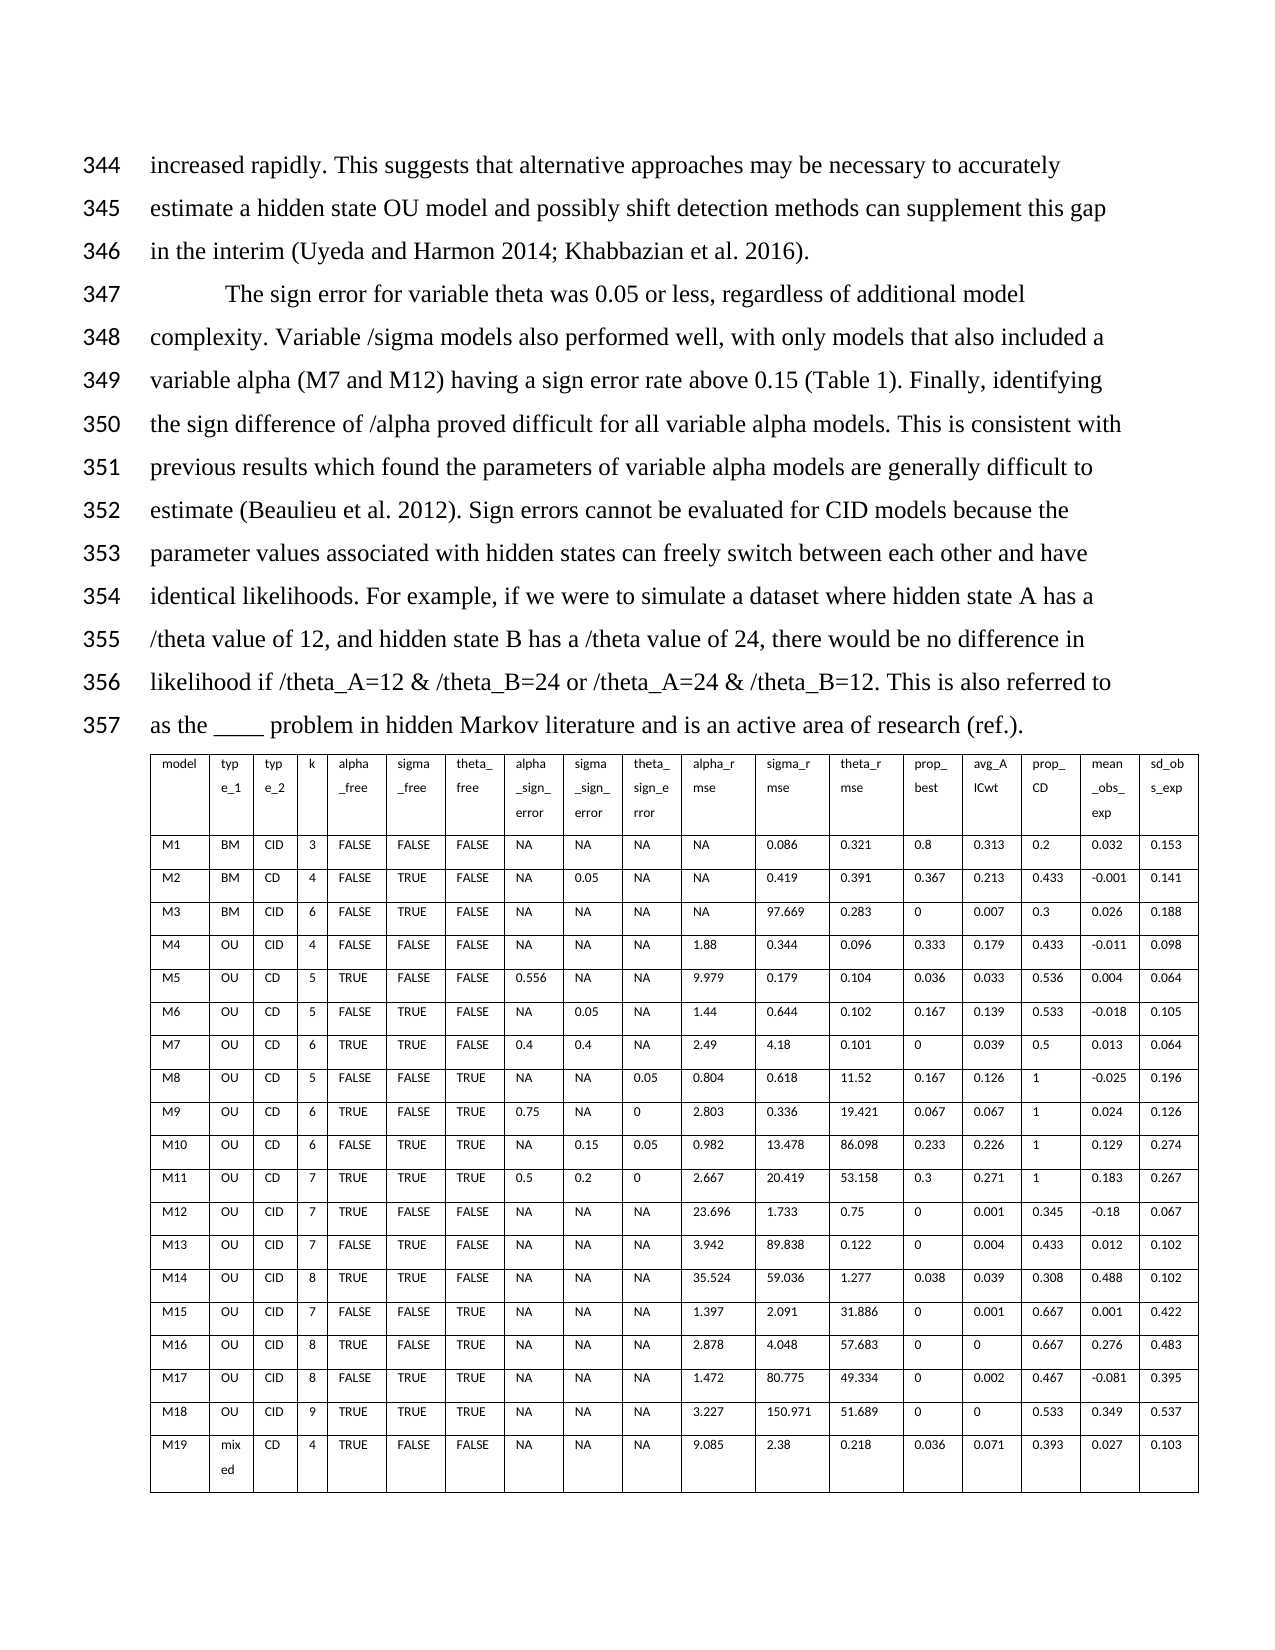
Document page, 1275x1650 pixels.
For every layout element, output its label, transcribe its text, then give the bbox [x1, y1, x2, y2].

table_cell 3.227 [682, 1403, 755, 1435]
table_cell 0.467 [1022, 1370, 1080, 1402]
table_cell TRUE [387, 1403, 445, 1435]
table_cell CD [254, 1136, 297, 1168]
table_cell 11.52 [830, 1070, 903, 1102]
table_cell M12 [151, 1203, 209, 1235]
table_cell 0.213 [963, 870, 1021, 902]
table_cell 1 [1022, 1103, 1080, 1135]
table_cell CID [254, 1336, 297, 1368]
table_cell NA [623, 1236, 681, 1268]
table_cell TRUE [387, 903, 445, 935]
table_cell 31.886 [830, 1303, 903, 1335]
table_cell 1.733 [756, 1203, 829, 1235]
table_cell TRUE [387, 1170, 445, 1202]
table_cell FALSE [387, 1103, 445, 1135]
table_cell M19 [151, 1436, 209, 1492]
table_cell 1.277 [830, 1270, 903, 1302]
table_cell 0.067 [963, 1103, 1021, 1135]
table_cell 2.091 [756, 1303, 829, 1335]
table_cell M3 [151, 903, 209, 935]
table_cell 0.433 [1022, 1236, 1080, 1268]
table_header model [151, 755, 209, 835]
table_cell TRUE [387, 1270, 445, 1302]
table_cell 0.001 [963, 1303, 1021, 1335]
table_cell NA [564, 1403, 622, 1435]
table_cell NA [505, 1270, 563, 1302]
table_cell 0.644 [756, 1003, 829, 1035]
table_cell 0 [623, 1103, 681, 1135]
table_cell NA [505, 936, 563, 968]
table_cell 0.001 [963, 1203, 1021, 1235]
table_cell FALSE [446, 1270, 504, 1302]
table_cell 0.067 [1140, 1203, 1198, 1235]
table_cell 8 [298, 1370, 327, 1402]
table_cell NA [564, 1236, 622, 1268]
table_cell CD [254, 870, 297, 902]
table_cell 0.013 [1081, 1036, 1139, 1068]
table_cell 20.419 [756, 1170, 829, 1202]
table_cell 0.618 [756, 1070, 829, 1102]
table_cell CD [254, 1436, 297, 1492]
table_cell 0.533 [1022, 1003, 1080, 1035]
table_cell 0.086 [756, 836, 829, 868]
table_cell 0.05 [623, 1136, 681, 1168]
table_cell NA [623, 1336, 681, 1368]
table_cell M7 [151, 1036, 209, 1068]
table_cell 0.064 [1140, 1036, 1198, 1068]
table_cell 0.283 [830, 903, 903, 935]
table_cell 0.344 [756, 936, 829, 968]
table_cell NA [505, 870, 563, 902]
table_cell 0.188 [1140, 903, 1198, 935]
table_cell 0.039 [963, 1270, 1021, 1302]
table_cell TRUE [328, 1170, 386, 1202]
table_cell NA [564, 1270, 622, 1302]
table_cell 0.3 [1022, 903, 1080, 935]
table_cell 23.696 [682, 1203, 755, 1235]
table_cell NA [564, 903, 622, 935]
table_header sd_obs_exp [1140, 755, 1198, 835]
table_cell 0.102 [830, 1003, 903, 1035]
table_cell 3.942 [682, 1236, 755, 1268]
table_cell M4 [151, 936, 209, 968]
table_cell 4 [298, 1436, 327, 1492]
table_cell 0.537 [1140, 1403, 1198, 1435]
table_cell 0.039 [963, 1036, 1021, 1068]
table_cell TRUE [328, 1336, 386, 1368]
table_cell 0.274 [1140, 1136, 1198, 1168]
table_cell 0.102 [1140, 1236, 1198, 1268]
table_cell 5 [298, 1070, 327, 1102]
table_cell 0.002 [963, 1370, 1021, 1402]
table_cell 0.393 [1022, 1436, 1080, 1492]
table_cell 0.4 [564, 1036, 622, 1068]
table_cell -0.018 [1081, 1003, 1139, 1035]
table_cell 0.104 [830, 970, 903, 1002]
table_cell 1.44 [682, 1003, 755, 1035]
table_cell 0.804 [682, 1070, 755, 1102]
table_cell M1 [151, 836, 209, 868]
table_cell 8 [298, 1336, 327, 1368]
table_cell 5 [298, 970, 327, 1002]
table_header prop_CD [1022, 755, 1080, 835]
table_cell 2.803 [682, 1103, 755, 1135]
table_cell 0 [904, 1403, 962, 1435]
table_cell M6 [151, 1003, 209, 1035]
table_cell 0.071 [963, 1436, 1021, 1492]
table_cell OU [210, 1170, 253, 1202]
table_cell 0 [904, 1203, 962, 1235]
table_cell CID [254, 836, 297, 868]
table_cell 0.103 [1140, 1436, 1198, 1492]
table_cell 7 [298, 1303, 327, 1335]
table_cell 0.105 [1140, 1003, 1198, 1035]
table_cell 0.004 [1081, 970, 1139, 1002]
table_cell OU [210, 1203, 253, 1235]
table_cell 0.167 [904, 1003, 962, 1035]
table_cell 0 [904, 1036, 962, 1068]
table_cell NA [623, 1436, 681, 1492]
table_cell 0.024 [1081, 1103, 1139, 1135]
table_cell 0.391 [830, 870, 903, 902]
table_cell 0.75 [830, 1203, 903, 1235]
table_cell 6 [298, 1036, 327, 1068]
table_cell NA [682, 903, 755, 935]
table_cell OU [210, 1036, 253, 1068]
table_cell M18 [151, 1403, 209, 1435]
table_cell 0.433 [1022, 936, 1080, 968]
table_cell 0.179 [756, 970, 829, 1002]
table_cell TRUE [328, 1436, 386, 1492]
table_cell TRUE [446, 1403, 504, 1435]
table_cell 0.556 [505, 970, 563, 1002]
table_cell FALSE [328, 1136, 386, 1168]
table_cell 0.667 [1022, 1336, 1080, 1368]
table_cell 1.472 [682, 1370, 755, 1402]
table_cell FALSE [387, 1436, 445, 1492]
table_cell 0.345 [1022, 1203, 1080, 1235]
table_cell 0.321 [830, 836, 903, 868]
table_cell 0.036 [904, 970, 962, 1002]
table_header theta_rmse [830, 755, 903, 835]
table_cell 0.333 [904, 936, 962, 968]
table_cell CID [254, 1303, 297, 1335]
table_cell FALSE [387, 1070, 445, 1102]
table_cell M14 [151, 1270, 209, 1302]
table_cell 4.048 [756, 1336, 829, 1368]
table_cell 51.689 [830, 1403, 903, 1435]
table_cell 0.183 [1081, 1170, 1139, 1202]
table_cell 97.669 [756, 903, 829, 935]
table_cell 0.233 [904, 1136, 962, 1168]
table_cell 0.5 [1022, 1036, 1080, 1068]
table_cell 4 [298, 870, 327, 902]
table_cell TRUE [387, 1003, 445, 1035]
table_cell FALSE [446, 1436, 504, 1492]
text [150, 150, 1125, 265]
table_cell 4 [298, 936, 327, 968]
table_cell 9.085 [682, 1436, 755, 1492]
table_cell 13.478 [756, 1136, 829, 1168]
table_cell 0.012 [1081, 1236, 1139, 1268]
table_cell 0.267 [1140, 1170, 1198, 1202]
table_cell CD [254, 1070, 297, 1102]
table_cell OU [210, 1370, 253, 1402]
table_cell CD [254, 1036, 297, 1068]
table_header prop_best [904, 755, 962, 835]
table_cell 4.18 [756, 1036, 829, 1068]
table_cell CD [254, 970, 297, 1002]
table_cell 0.276 [1081, 1336, 1139, 1368]
table_cell 3 [298, 836, 327, 868]
table_cell 5 [298, 1003, 327, 1035]
table_cell M13 [151, 1236, 209, 1268]
table_cell NA [505, 1203, 563, 1235]
table_cell 0.218 [830, 1436, 903, 1492]
table_cell 1.88 [682, 936, 755, 968]
table_cell 0 [904, 1336, 962, 1368]
table_cell OU [210, 1336, 253, 1368]
table_cell M5 [151, 970, 209, 1002]
table_cell NA [505, 1303, 563, 1335]
table_cell -0.025 [1081, 1070, 1139, 1102]
table_cell 0.8 [904, 836, 962, 868]
table_header type_1 [210, 755, 253, 835]
table_cell 8 [298, 1270, 327, 1302]
table_cell NA [623, 903, 681, 935]
table_cell 0.367 [904, 870, 962, 902]
table_cell 0.15 [564, 1136, 622, 1168]
table_cell NA [623, 970, 681, 1002]
table_cell FALSE [446, 970, 504, 1002]
table_cell 0.226 [963, 1136, 1021, 1168]
table_cell 0.004 [963, 1236, 1021, 1268]
table_cell 2.667 [682, 1170, 755, 1202]
table_cell mixed [210, 1436, 253, 1492]
table_cell NA [623, 1270, 681, 1302]
table_header avg_AICwt [963, 755, 1021, 835]
table_cell 1 [1022, 1070, 1080, 1102]
table_cell OU [210, 936, 253, 968]
table_cell 89.838 [756, 1236, 829, 1268]
table_header sigma_rmse [756, 755, 829, 835]
table_cell 0.096 [830, 936, 903, 968]
table_cell TRUE [328, 970, 386, 1002]
table_cell 0.4 [505, 1036, 563, 1068]
table_cell NA [623, 836, 681, 868]
table_cell CID [254, 936, 297, 968]
table_cell 0.419 [756, 870, 829, 902]
table_cell FALSE [387, 1303, 445, 1335]
table_cell TRUE [387, 1136, 445, 1168]
table_cell M15 [151, 1303, 209, 1335]
table_cell 0.129 [1081, 1136, 1139, 1168]
table_cell FALSE [446, 836, 504, 868]
table_cell TRUE [446, 1370, 504, 1402]
table_cell 150.971 [756, 1403, 829, 1435]
table_cell 0.533 [1022, 1403, 1080, 1435]
table_cell FALSE [446, 936, 504, 968]
table_cell OU [210, 970, 253, 1002]
table_cell 0.349 [1081, 1403, 1139, 1435]
table_cell 0 [963, 1403, 1021, 1435]
table_cell OU [210, 1003, 253, 1035]
table_cell 35.524 [682, 1270, 755, 1302]
text The sign error for variable theta was 0.05 or less, regardless of additional model complexity. Variable /sigma models also performed well, with only models that also included a variable alpha (M7 and M12) having a sign error rate above 0.15 (Table 1). Finally, identifying the sign difference of /alpha proved difficult for all variable alpha models. This is consistent with previous results which found the parameters of variable alpha models are generally difficult to estimate (Beaulieu et al. 2012). Sign errors cannot be evaluated for CID models because the parameter values associated with hidden states can freely switch between each other and have identical likelihoods. For example, if we were to simulate a dataset where hidden state A has a /theta value of 12, and hidden state B has a /theta value of 24, there would be no difference in likelihood if /theta_A=12 & /theta_B=24 or /theta_A=24 & /theta_B=12. This is also referred to as the ____ problem in hidden Markov literature and is an active area of research (ref.). [150, 279, 1125, 739]
table_cell TRUE [446, 1103, 504, 1135]
table_cell 0.102 [1140, 1270, 1198, 1302]
table_cell TRUE [387, 1370, 445, 1402]
table_cell BM [210, 870, 253, 902]
table_cell NA [505, 1336, 563, 1368]
table_cell FALSE [446, 1003, 504, 1035]
table_cell TRUE [387, 1236, 445, 1268]
table_cell CID [254, 903, 297, 935]
table_cell 0 [963, 1336, 1021, 1368]
table_cell FALSE [387, 1336, 445, 1368]
table_cell 0.75 [505, 1103, 563, 1135]
table_cell 9 [298, 1403, 327, 1435]
table_cell 1 [1022, 1170, 1080, 1202]
table_cell 0.336 [756, 1103, 829, 1135]
table_cell NA [682, 836, 755, 868]
table_cell -0.011 [1081, 936, 1139, 968]
table_cell 0.141 [1140, 870, 1198, 902]
table_cell 6 [298, 903, 327, 935]
table_cell TRUE [446, 1136, 504, 1168]
table_cell FALSE [446, 1203, 504, 1235]
table_cell 0 [904, 1236, 962, 1268]
table_cell FALSE [328, 903, 386, 935]
table_cell NA [505, 1070, 563, 1102]
table_cell 0.313 [963, 836, 1021, 868]
table_cell 0.153 [1140, 836, 1198, 868]
table_cell 0 [904, 1370, 962, 1402]
table_cell CD [254, 1170, 297, 1202]
table_cell -0.081 [1081, 1370, 1139, 1402]
table_cell -0.18 [1081, 1203, 1139, 1235]
table_cell 0.126 [963, 1070, 1021, 1102]
table_cell 0.196 [1140, 1070, 1198, 1102]
table_cell NA [505, 1236, 563, 1268]
table_cell FALSE [328, 1370, 386, 1402]
table_cell 0.032 [1081, 836, 1139, 868]
table_cell TRUE [446, 1336, 504, 1368]
table_cell NA [505, 836, 563, 868]
table_cell BM [210, 836, 253, 868]
table_cell CD [254, 1003, 297, 1035]
table_cell 2.38 [756, 1436, 829, 1492]
table_header alpha_sign_error [505, 755, 563, 835]
table_cell FALSE [446, 1036, 504, 1068]
table_cell 0.433 [1022, 870, 1080, 902]
table_cell NA [564, 1203, 622, 1235]
table_cell M17 [151, 1370, 209, 1402]
table_cell OU [210, 1236, 253, 1268]
table_cell NA [564, 1370, 622, 1402]
table_cell 86.098 [830, 1136, 903, 1168]
table_cell FALSE [328, 1303, 386, 1335]
table_cell 0 [623, 1170, 681, 1202]
table_cell M9 [151, 1103, 209, 1135]
table_cell OU [210, 1270, 253, 1302]
table_cell FALSE [328, 1003, 386, 1035]
table_cell 0.2 [564, 1170, 622, 1202]
table_cell TRUE [387, 870, 445, 902]
table_cell TRUE [446, 1070, 504, 1102]
table_cell NA [564, 936, 622, 968]
table_cell TRUE [328, 1103, 386, 1135]
table_cell M11 [151, 1170, 209, 1202]
table_cell TRUE [328, 1403, 386, 1435]
table_cell 0.308 [1022, 1270, 1080, 1302]
table_cell NA [564, 970, 622, 1002]
table_cell OU [210, 1136, 253, 1168]
table_cell NA [623, 936, 681, 968]
table_cell FALSE [446, 903, 504, 935]
table_cell 2.49 [682, 1036, 755, 1068]
table_cell NA [564, 1303, 622, 1335]
table_header alpha_free [328, 755, 386, 835]
table_cell 1.397 [682, 1303, 755, 1335]
table_cell FALSE [328, 870, 386, 902]
table_cell M10 [151, 1136, 209, 1168]
table_cell 0.122 [830, 1236, 903, 1268]
table_cell CID [254, 1403, 297, 1435]
table_cell OU [210, 1403, 253, 1435]
table_cell -0.001 [1081, 870, 1139, 902]
table_cell 7 [298, 1203, 327, 1235]
table_cell TRUE [328, 1270, 386, 1302]
table_cell FALSE [328, 836, 386, 868]
table_cell NA [564, 1336, 622, 1368]
table_cell NA [623, 1403, 681, 1435]
table_cell 0.179 [963, 936, 1021, 968]
table_cell 0.101 [830, 1036, 903, 1068]
table_cell M8 [151, 1070, 209, 1102]
table_cell FALSE [328, 1070, 386, 1102]
table_cell TRUE [446, 1303, 504, 1335]
table_cell FALSE [387, 970, 445, 1002]
table_header mean_obs_exp [1081, 755, 1139, 835]
table_cell 1 [1022, 1136, 1080, 1168]
table_cell 0.139 [963, 1003, 1021, 1035]
table_cell TRUE [328, 1203, 386, 1235]
table_header alpha_rmse [682, 755, 755, 835]
table_cell OU [210, 1103, 253, 1135]
table_cell NA [505, 1436, 563, 1492]
table_cell 0.536 [1022, 970, 1080, 1002]
table_cell TRUE [387, 1036, 445, 1068]
table_cell 49.334 [830, 1370, 903, 1402]
table_cell TRUE [446, 1170, 504, 1202]
table_cell 0.126 [1140, 1103, 1198, 1135]
table_cell TRUE [328, 1036, 386, 1068]
table_cell FALSE [328, 1236, 386, 1268]
table_cell FALSE [446, 870, 504, 902]
table_cell 0.098 [1140, 936, 1198, 968]
table_cell CID [254, 1370, 297, 1402]
table_cell FALSE [387, 1203, 445, 1235]
table_cell 0.3 [904, 1170, 962, 1202]
table_cell 0.167 [904, 1070, 962, 1102]
table_cell NA [623, 870, 681, 902]
table_cell OU [210, 1070, 253, 1102]
table_cell 9.979 [682, 970, 755, 1002]
table_header type_2 [254, 755, 297, 835]
table_cell 0.05 [564, 870, 622, 902]
table_cell NA [505, 1403, 563, 1435]
table_cell 0.422 [1140, 1303, 1198, 1335]
table_cell 0.05 [623, 1070, 681, 1102]
table_cell 0 [904, 903, 962, 935]
table_header theta_free [446, 755, 504, 835]
table_cell 0.067 [904, 1103, 962, 1135]
table_cell 0.036 [904, 1436, 962, 1492]
table_cell 2.878 [682, 1336, 755, 1368]
table_header k [298, 755, 327, 835]
table_cell 0.007 [963, 903, 1021, 935]
table_cell FALSE [446, 1236, 504, 1268]
table_cell 59.036 [756, 1270, 829, 1302]
table_cell FALSE [387, 936, 445, 968]
table_cell 0 [904, 1303, 962, 1335]
table_cell 57.683 [830, 1336, 903, 1368]
table_cell NA [682, 870, 755, 902]
table_cell NA [505, 903, 563, 935]
table_cell CID [254, 1236, 297, 1268]
table_cell NA [623, 1370, 681, 1402]
table_cell 0.667 [1022, 1303, 1080, 1335]
table_cell NA [564, 836, 622, 868]
table_cell 6 [298, 1103, 327, 1135]
table_cell 0.064 [1140, 970, 1198, 1002]
table_cell 0.488 [1081, 1270, 1139, 1302]
table_cell OU [210, 1303, 253, 1335]
table_cell 6 [298, 1136, 327, 1168]
table_cell NA [564, 1436, 622, 1492]
table_cell NA [623, 1203, 681, 1235]
table_cell 0.001 [1081, 1303, 1139, 1335]
table_cell 0.483 [1140, 1336, 1198, 1368]
table_cell M2 [151, 870, 209, 902]
table_cell NA [623, 1003, 681, 1035]
table_cell 0.982 [682, 1136, 755, 1168]
table_cell 0.026 [1081, 903, 1139, 935]
table_cell 0.271 [963, 1170, 1021, 1202]
table_cell NA [623, 1036, 681, 1068]
table_cell NA [623, 1303, 681, 1335]
table_cell FALSE [328, 936, 386, 968]
table_cell 7 [298, 1170, 327, 1202]
table_cell CID [254, 1203, 297, 1235]
table_cell NA [505, 1370, 563, 1402]
table_cell CD [254, 1103, 297, 1135]
table_cell 0.05 [564, 1003, 622, 1035]
table_cell NA [564, 1070, 622, 1102]
table_cell NA [564, 1103, 622, 1135]
table_cell 0.027 [1081, 1436, 1139, 1492]
table_header sigma_free [387, 755, 445, 835]
table_cell 0.395 [1140, 1370, 1198, 1402]
table_cell BM [210, 903, 253, 935]
table_cell 19.421 [830, 1103, 903, 1135]
table_cell 53.158 [830, 1170, 903, 1202]
table_cell 0.5 [505, 1170, 563, 1202]
table_cell M16 [151, 1336, 209, 1368]
table_cell CID [254, 1270, 297, 1302]
table_cell 7 [298, 1236, 327, 1268]
table_cell 80.775 [756, 1370, 829, 1402]
table_cell 0.2 [1022, 836, 1080, 868]
table_cell 0.038 [904, 1270, 962, 1302]
table_cell NA [505, 1136, 563, 1168]
table_cell 0.033 [963, 970, 1021, 1002]
table_header theta_sign_error [623, 755, 681, 835]
table_header sigma_sign_error [564, 755, 622, 835]
table_cell FALSE [387, 836, 445, 868]
table_cell NA [505, 1003, 563, 1035]
